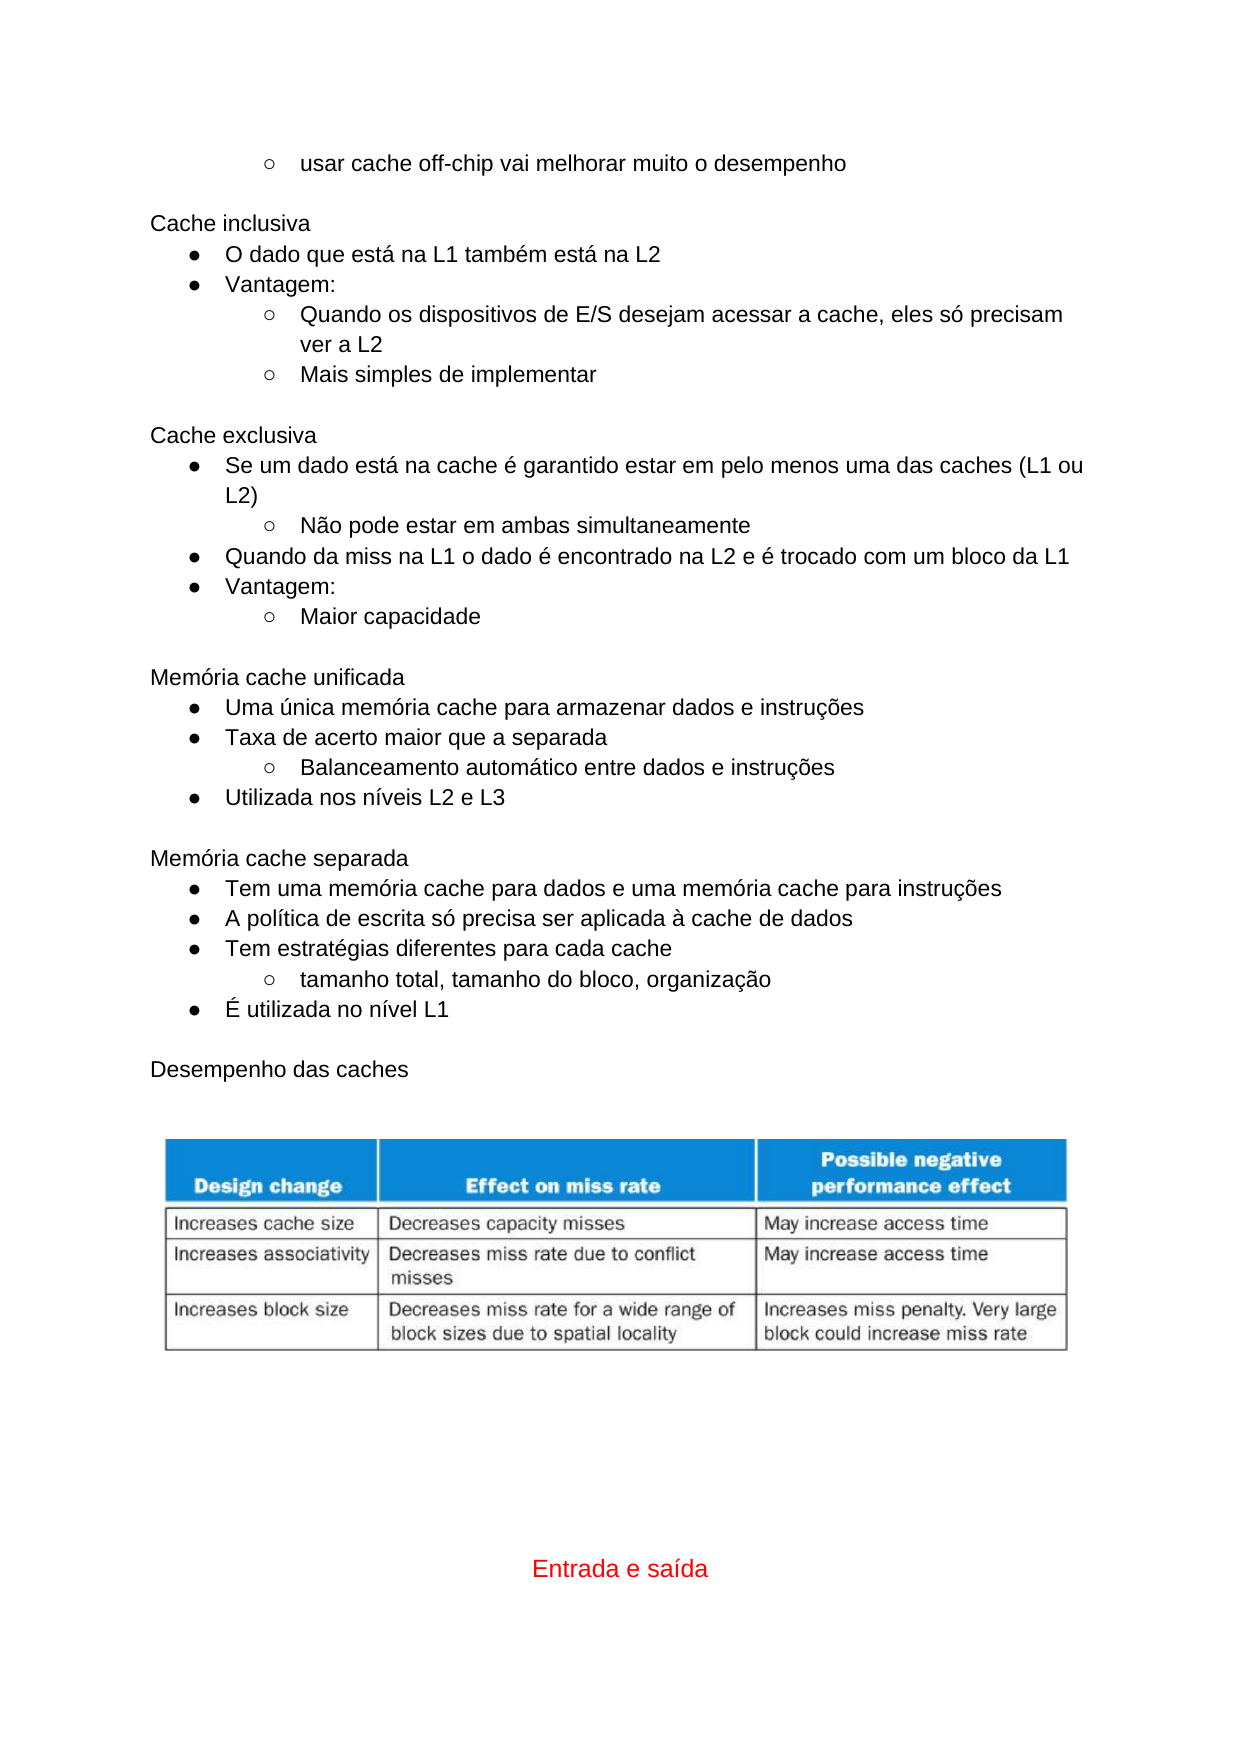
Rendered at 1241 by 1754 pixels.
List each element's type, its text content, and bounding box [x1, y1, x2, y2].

text Cache inclusiva [150, 210, 1090, 237]
list É utilizada no nível L1 [187, 996, 1090, 1022]
list Quando os dispositivos de E/S desejam acessar a cache, eles só precisam ver a L2 [262, 301, 1090, 358]
list usar cache off-chip vai melhorar muito o desempenho [262, 150, 1090, 176]
list Balanceamento automático entre dados e instruções [262, 754, 1090, 781]
list Maior capacidade [262, 603, 1090, 629]
text Entrada e saída [150, 1554, 1090, 1583]
list Não pode estar em ambas simultaneamente [262, 512, 1090, 539]
list Vantagem: [187, 271, 1090, 297]
list Tem uma memória cache para dados e uma memória cache para instruções [187, 875, 1090, 901]
text Memória cache separada [150, 845, 1090, 871]
text Memória cache unificada [150, 663, 1090, 690]
list Utilizada nos níveis L2 e L3 [187, 784, 1090, 811]
list Mais simples de implementar [262, 361, 1090, 388]
list Uma única memória cache para armazenar dados e instruções [187, 694, 1090, 720]
list Se um dado está na cache é garantido estar em pelo menos uma das caches (L1 ou L2) [187, 452, 1090, 509]
list Quando da miss na L1 o dado é encontrado na L2 e é trocado com um bloco da L1 [187, 543, 1090, 569]
list Vantagem: [187, 573, 1090, 599]
list tamanho total, tamanho do bloco, organização [262, 966, 1090, 992]
text Desempenho das caches [150, 1056, 1090, 1083]
text Cache exclusiva [150, 422, 1090, 448]
list A política de escrita só precisa ser aplicada à cache de dados [187, 905, 1090, 932]
list O dado que está na L1 também está na L2 [187, 241, 1090, 267]
list Tem estratégias diferentes para cada cache [187, 935, 1090, 962]
list Taxa de acerto maior que a separada [187, 724, 1090, 750]
picture [150, 1116, 1091, 1369]
